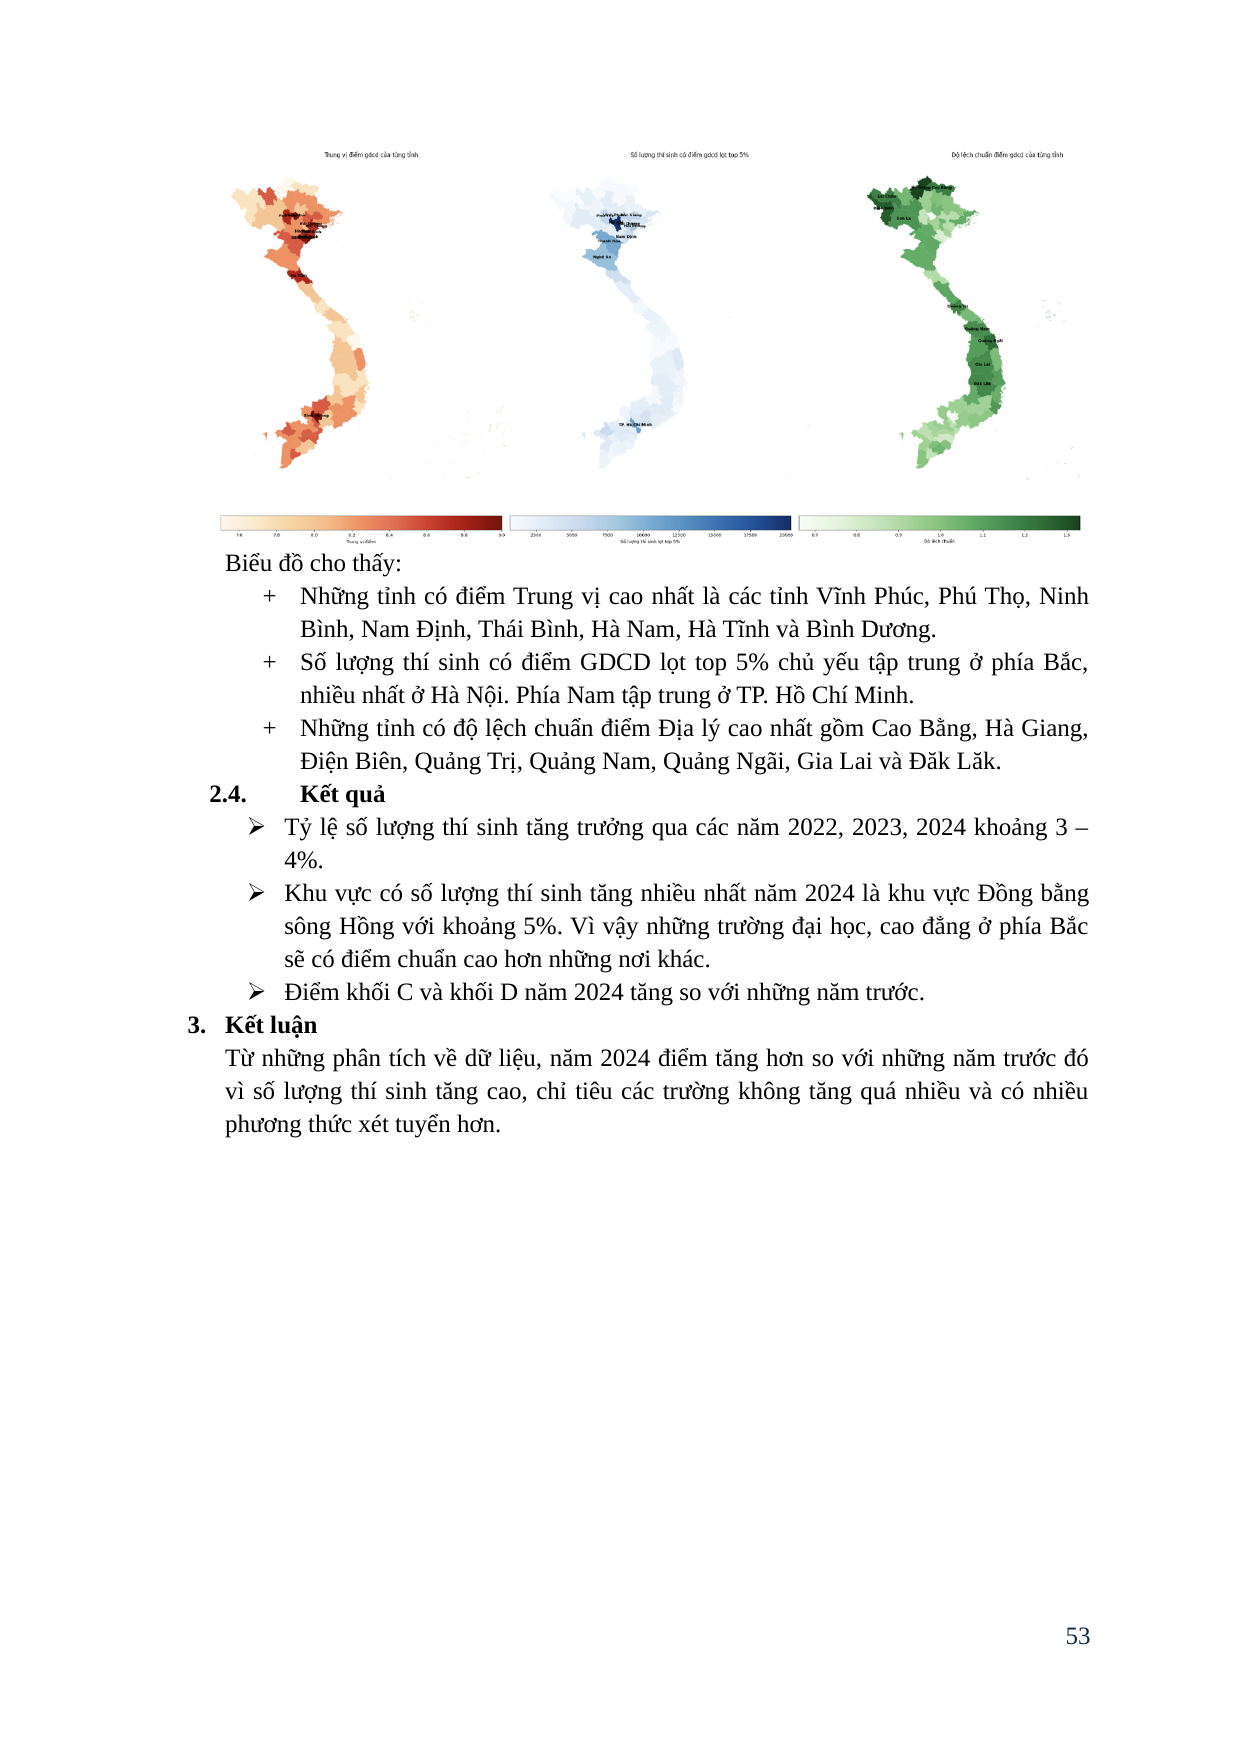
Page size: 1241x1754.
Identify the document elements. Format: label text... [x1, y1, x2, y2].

picture [209, 150, 1094, 544]
text Biểu đồ cho thấy: [225, 548, 1090, 576]
list Khu vực có số lượng thí sinh tăng nhiều nhất năm 2024 là khu vực Đồng bằng sông Hồng với khoảng 5%. Vì vậy những trường đại học, cao đẳng ở phía Bắc sẽ có điểm chuẩn cao hơn những nơi khác. [247, 878, 1090, 973]
list Những tỉnh có điểm Trung vị cao nhất là các tỉnh Vĩnh Phúc, Phú Thọ, Ninh Bình, Nam Định, Thái Bình, Hà Nam, Hà Tĩnh và Bình Dương. [262, 581, 1090, 642]
list Từ những phân tích về dữ liệu, năm 2024 điểm tăng hơn so với những năm trước đó vì số lượng thí sinh tăng cao, chỉ tiêu các trường không tăng quá nhiều và có nhiều phương thức xét tuyển hơn. [225, 1043, 1090, 1138]
list Số lượng thí sinh có điểm GDCD lọt top 5% chủ yếu tập trung ở phía Bắc, nhiều nhất ở Hà Nội. Phía Nam tập trung ở TP. Hồ Chí Minh. [262, 647, 1090, 708]
list Kết quả [209, 779, 1090, 808]
list Những tỉnh có độ lệch chuẩn điểm Địa lý cao nhất gồm Cao Bằng, Hà Giang, Điện Biên, Quảng Trị, Quảng Nam, Quảng Ngãi, Gia Lai và Đăk Lăk. [262, 713, 1090, 774]
list Tỷ lệ số lượng thí sinh tăng trưởng qua các năm 2022, 2023, 2024 khoảng 3 – 4%. [247, 812, 1090, 874]
list Kết luận [187, 1010, 1090, 1039]
list Điểm khối C và khối D năm 2024 tăng so với những năm trước. [247, 977, 1090, 1006]
